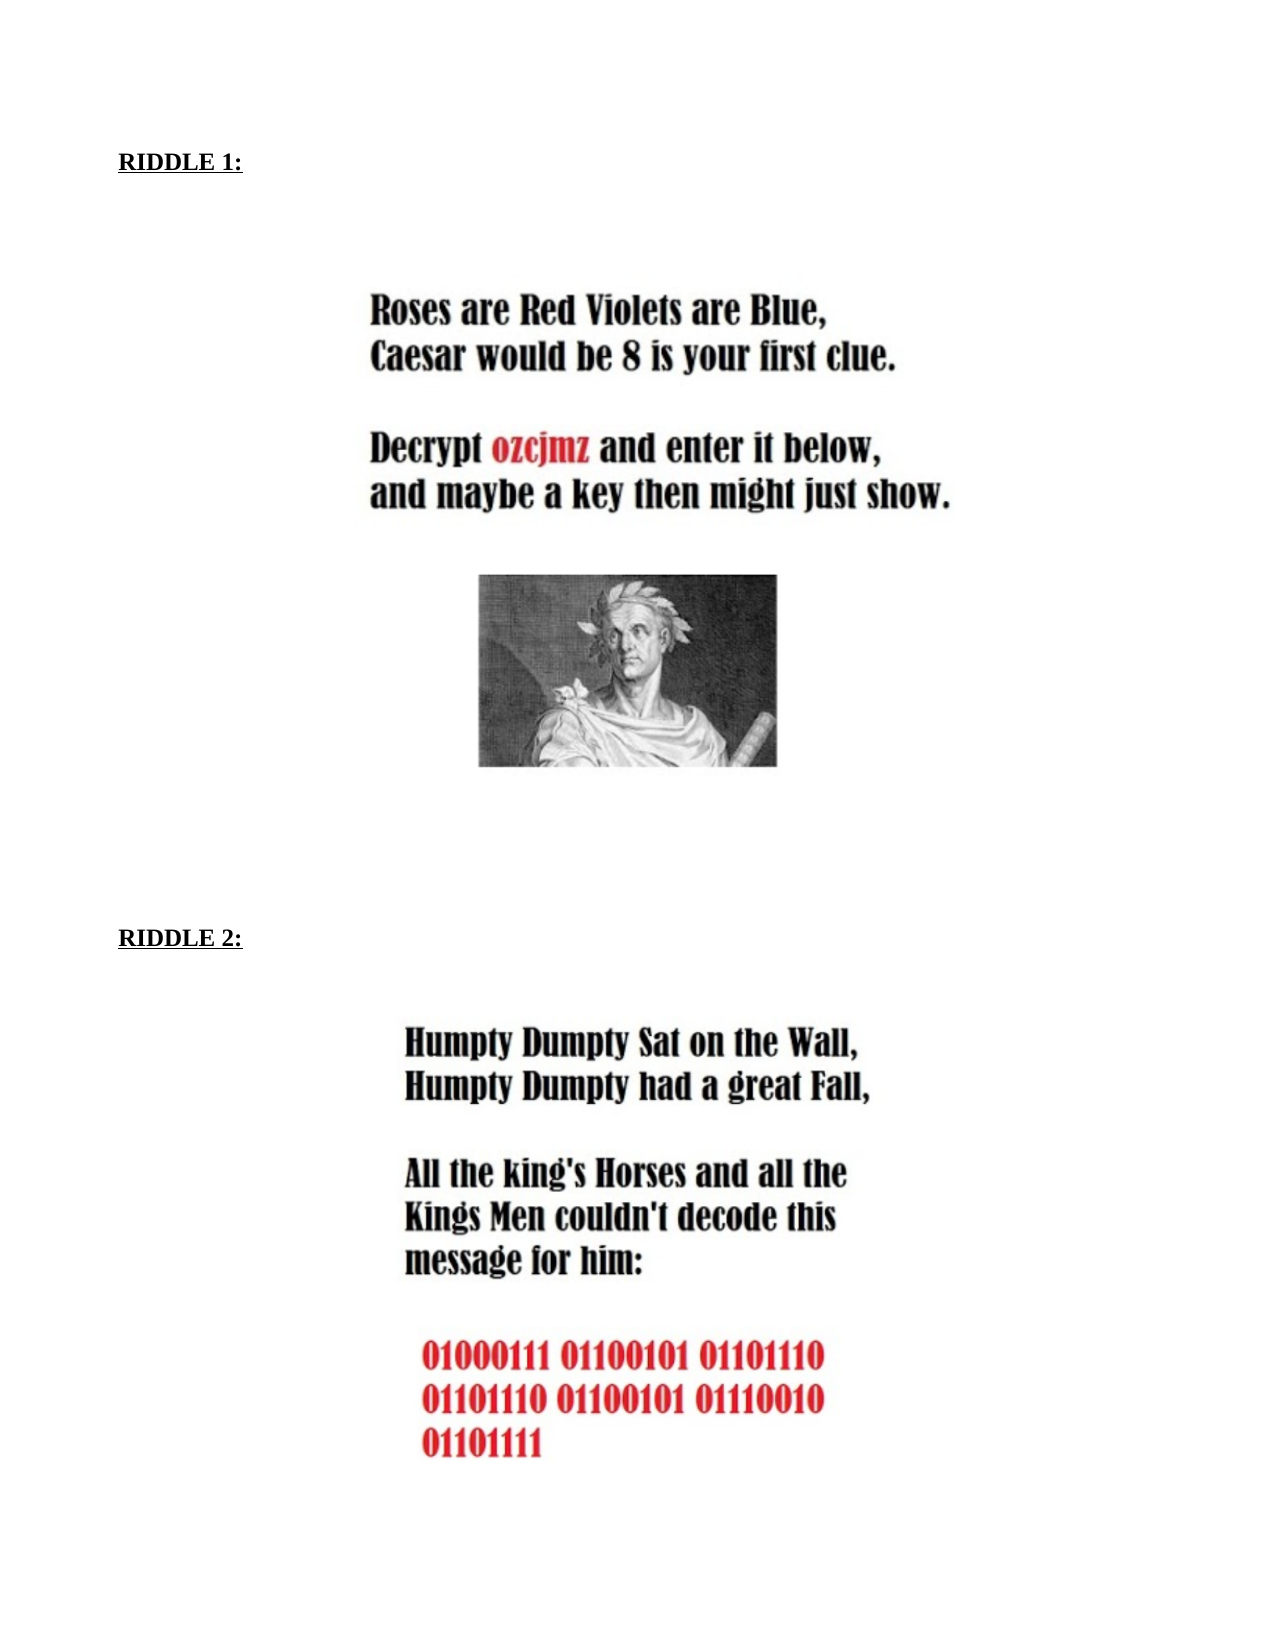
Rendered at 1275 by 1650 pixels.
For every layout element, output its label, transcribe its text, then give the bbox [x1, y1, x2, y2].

picture [241, 233, 1034, 817]
text RIDDLE 2: [118, 923, 1157, 952]
picture [379, 1009, 896, 1504]
text RIDDLE 1: [118, 147, 1157, 176]
